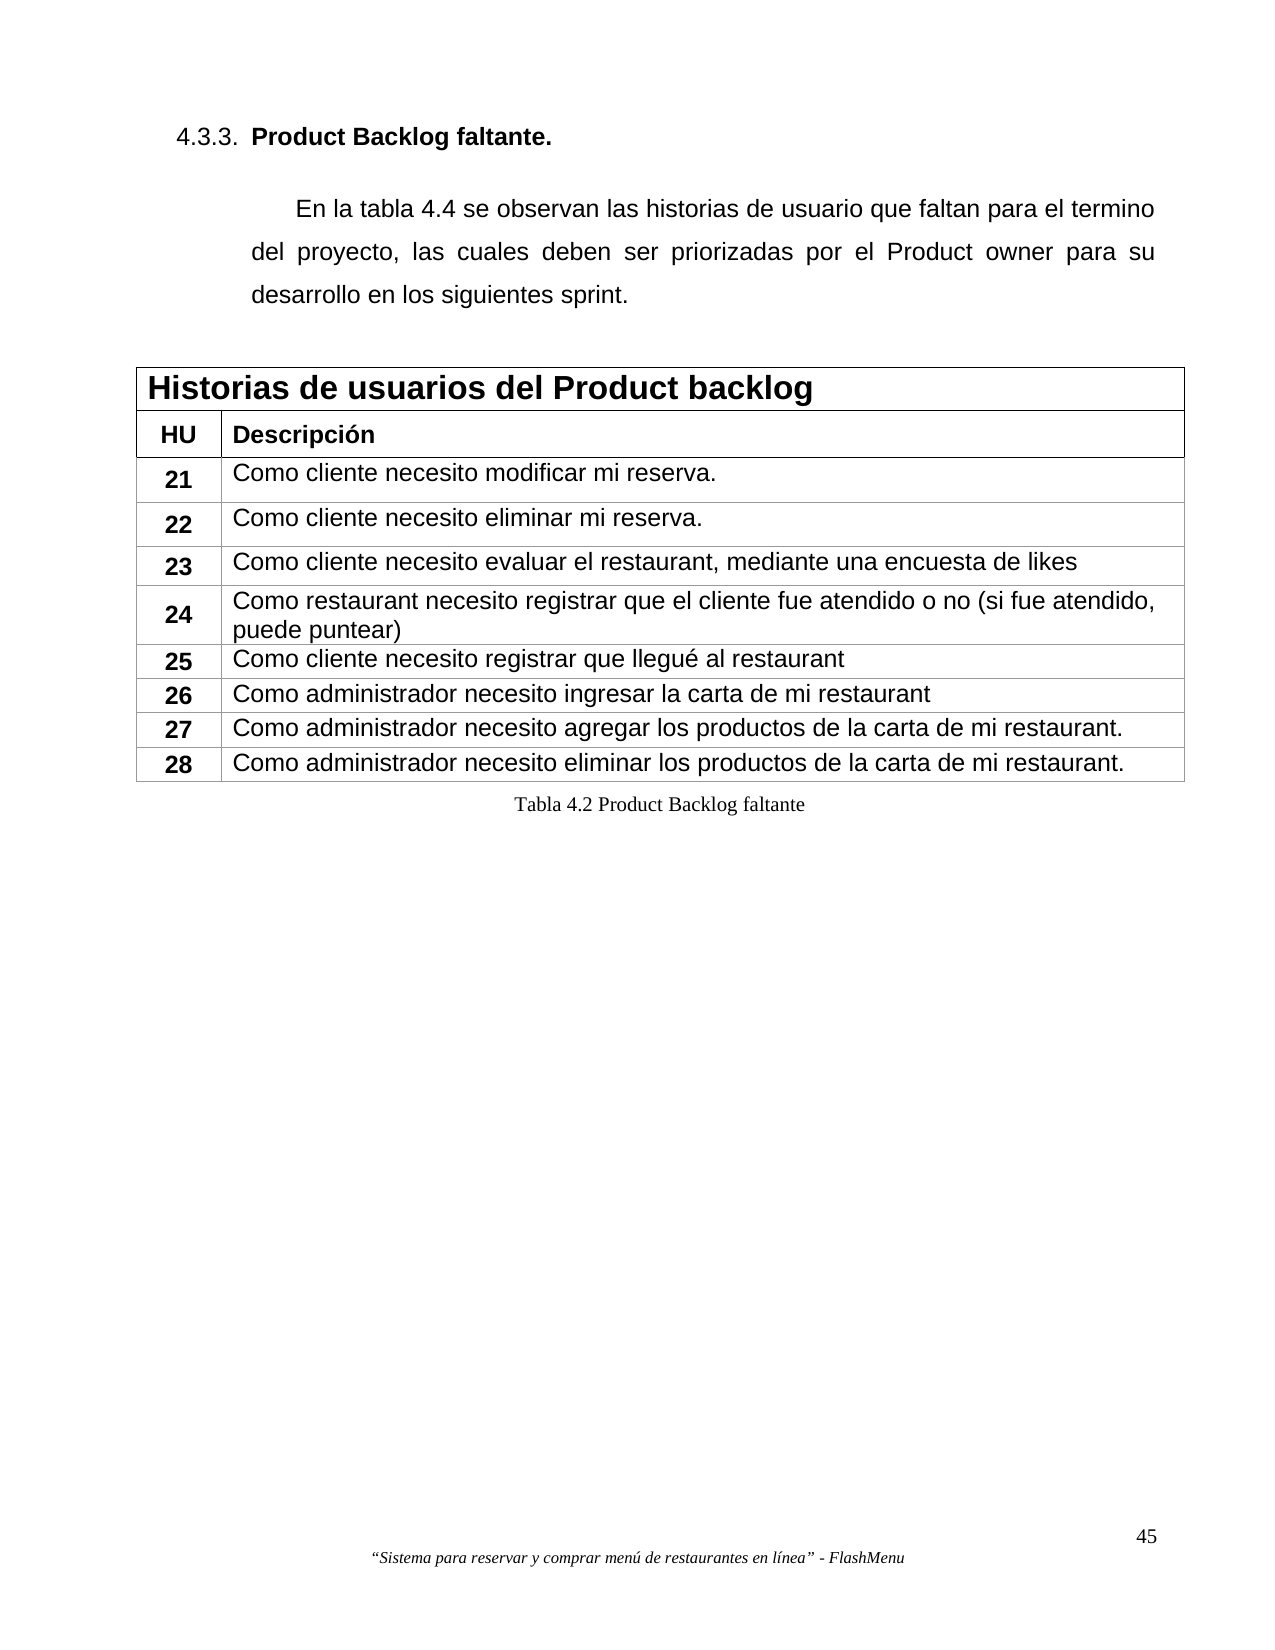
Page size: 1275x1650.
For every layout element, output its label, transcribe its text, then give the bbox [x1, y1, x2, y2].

table_cell HU [137, 411, 221, 457]
table_cell 21 [137, 458, 221, 502]
table_cell Como cliente necesito eliminar mi reserva. [222, 503, 1184, 546]
table_cell Como cliente necesito modificar mi reserva. [222, 458, 1184, 502]
table_cell 24 [137, 586, 221, 643]
subtitle Product Backlog faltante. [176, 122, 1157, 151]
text En la tabla 4.4 se observan las historias de usuario que faltan para el termino del proyecto, las cuales deben ser priorizadas por el Product owner para su desarrollo en los siguientes sprint. [251, 194, 1157, 309]
table_cell Como cliente necesito registrar que llegué al restaurant [222, 645, 1184, 678]
table_cell Como cliente necesito evaluar el restaurant, mediante una encuesta de likes [222, 547, 1184, 585]
table_header Historias de usuarios del Product backlog [137, 368, 1184, 410]
table_cell 28 [137, 748, 221, 781]
table_cell 22 [137, 503, 221, 546]
table_cell Como administrador necesito ingresar la carta de mi restaurant [222, 679, 1184, 712]
table_cell Como administrador necesito agregar los productos de la carta de mi restaurant. [222, 713, 1184, 747]
table_cell 26 [137, 679, 221, 712]
table_cell Como restaurant necesito registrar que el cliente fue atendido o no (si fue atendido, puede puntear) [222, 586, 1184, 643]
table_cell Descripción [222, 411, 1184, 457]
table_cell 25 [137, 645, 221, 678]
table_cell Como administrador necesito eliminar los productos de la carta de mi restaurant. [222, 748, 1184, 781]
table_cell 27 [137, 713, 221, 747]
table_cell 23 [137, 547, 221, 585]
